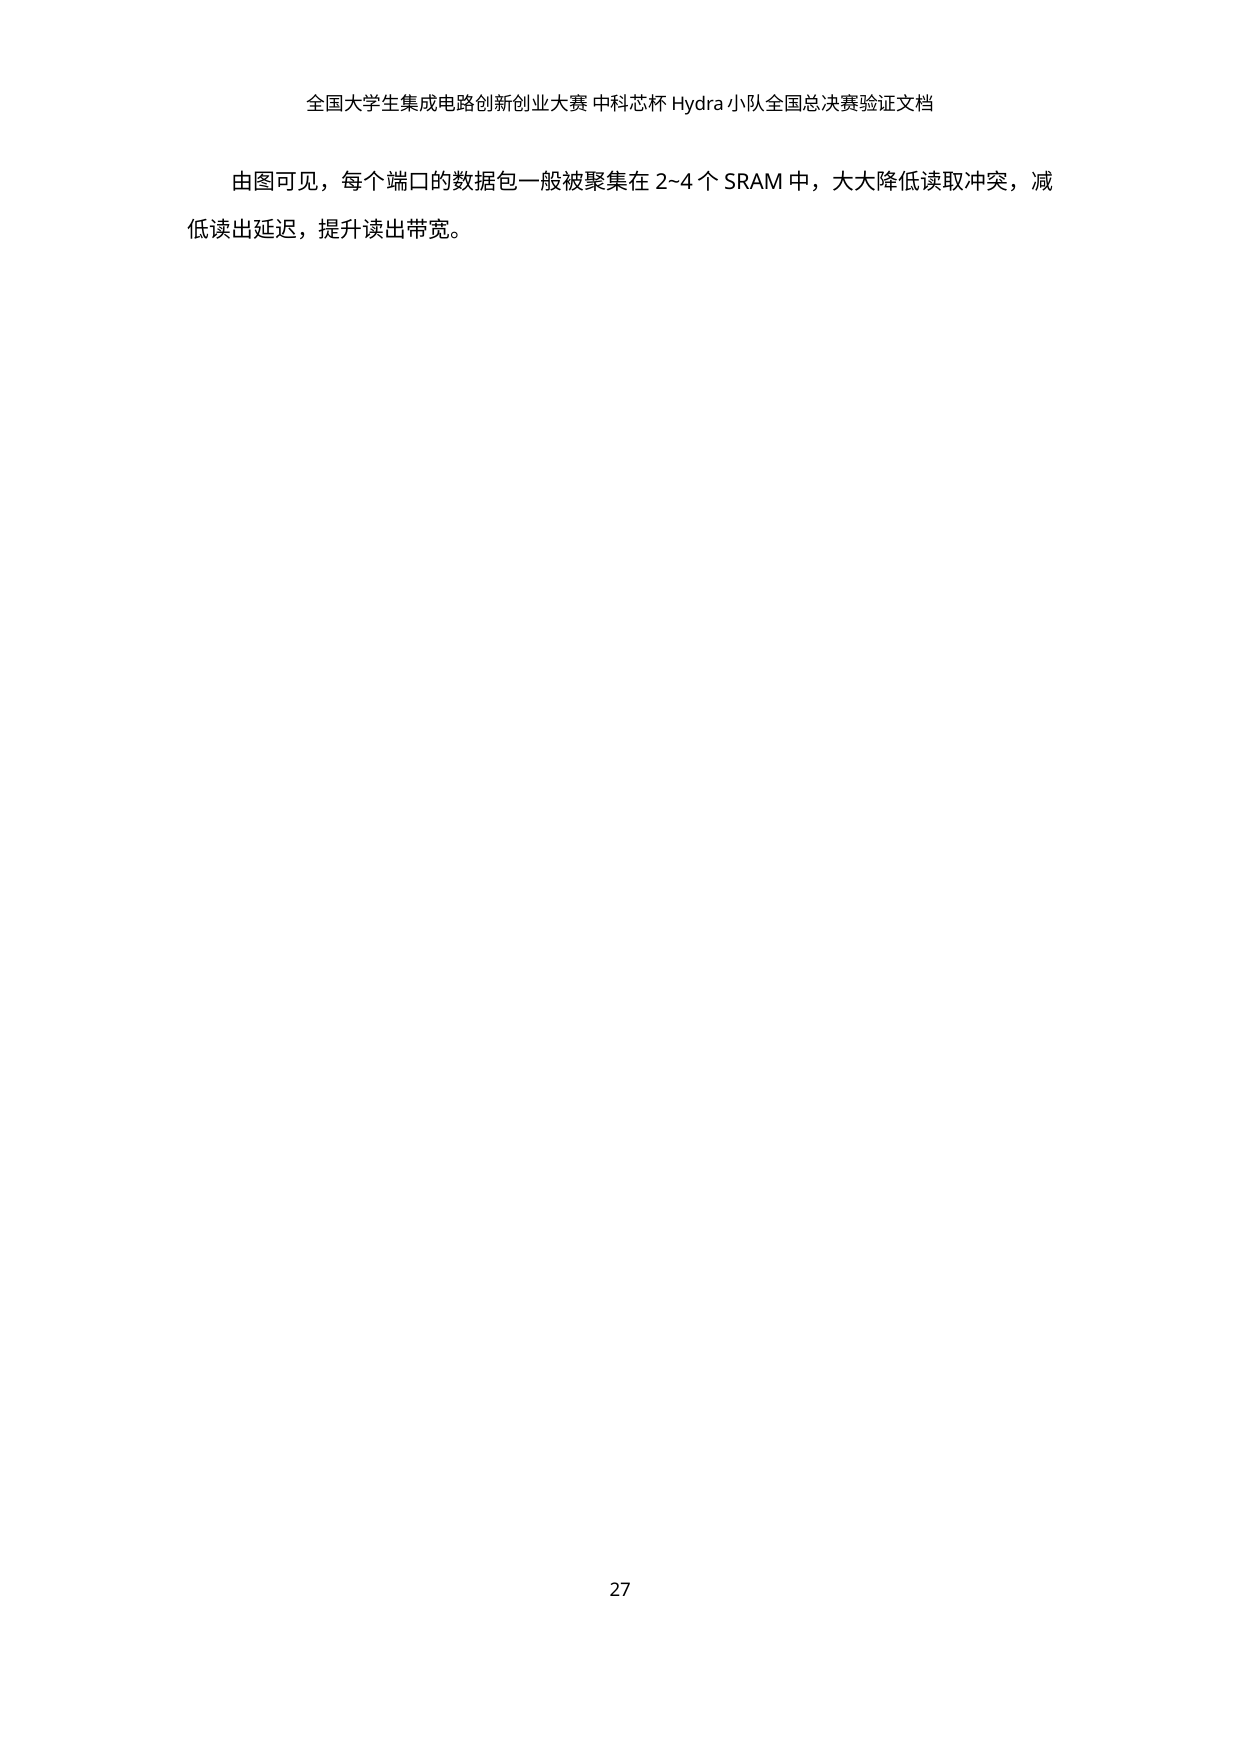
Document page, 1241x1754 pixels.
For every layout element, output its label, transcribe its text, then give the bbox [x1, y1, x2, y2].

text 由图可见，每个端口的数据包一般被聚集在2~4个SRAM中，大大降低读取冲突，减低读出延迟，提升读出带宽。 [187, 164, 1053, 243]
